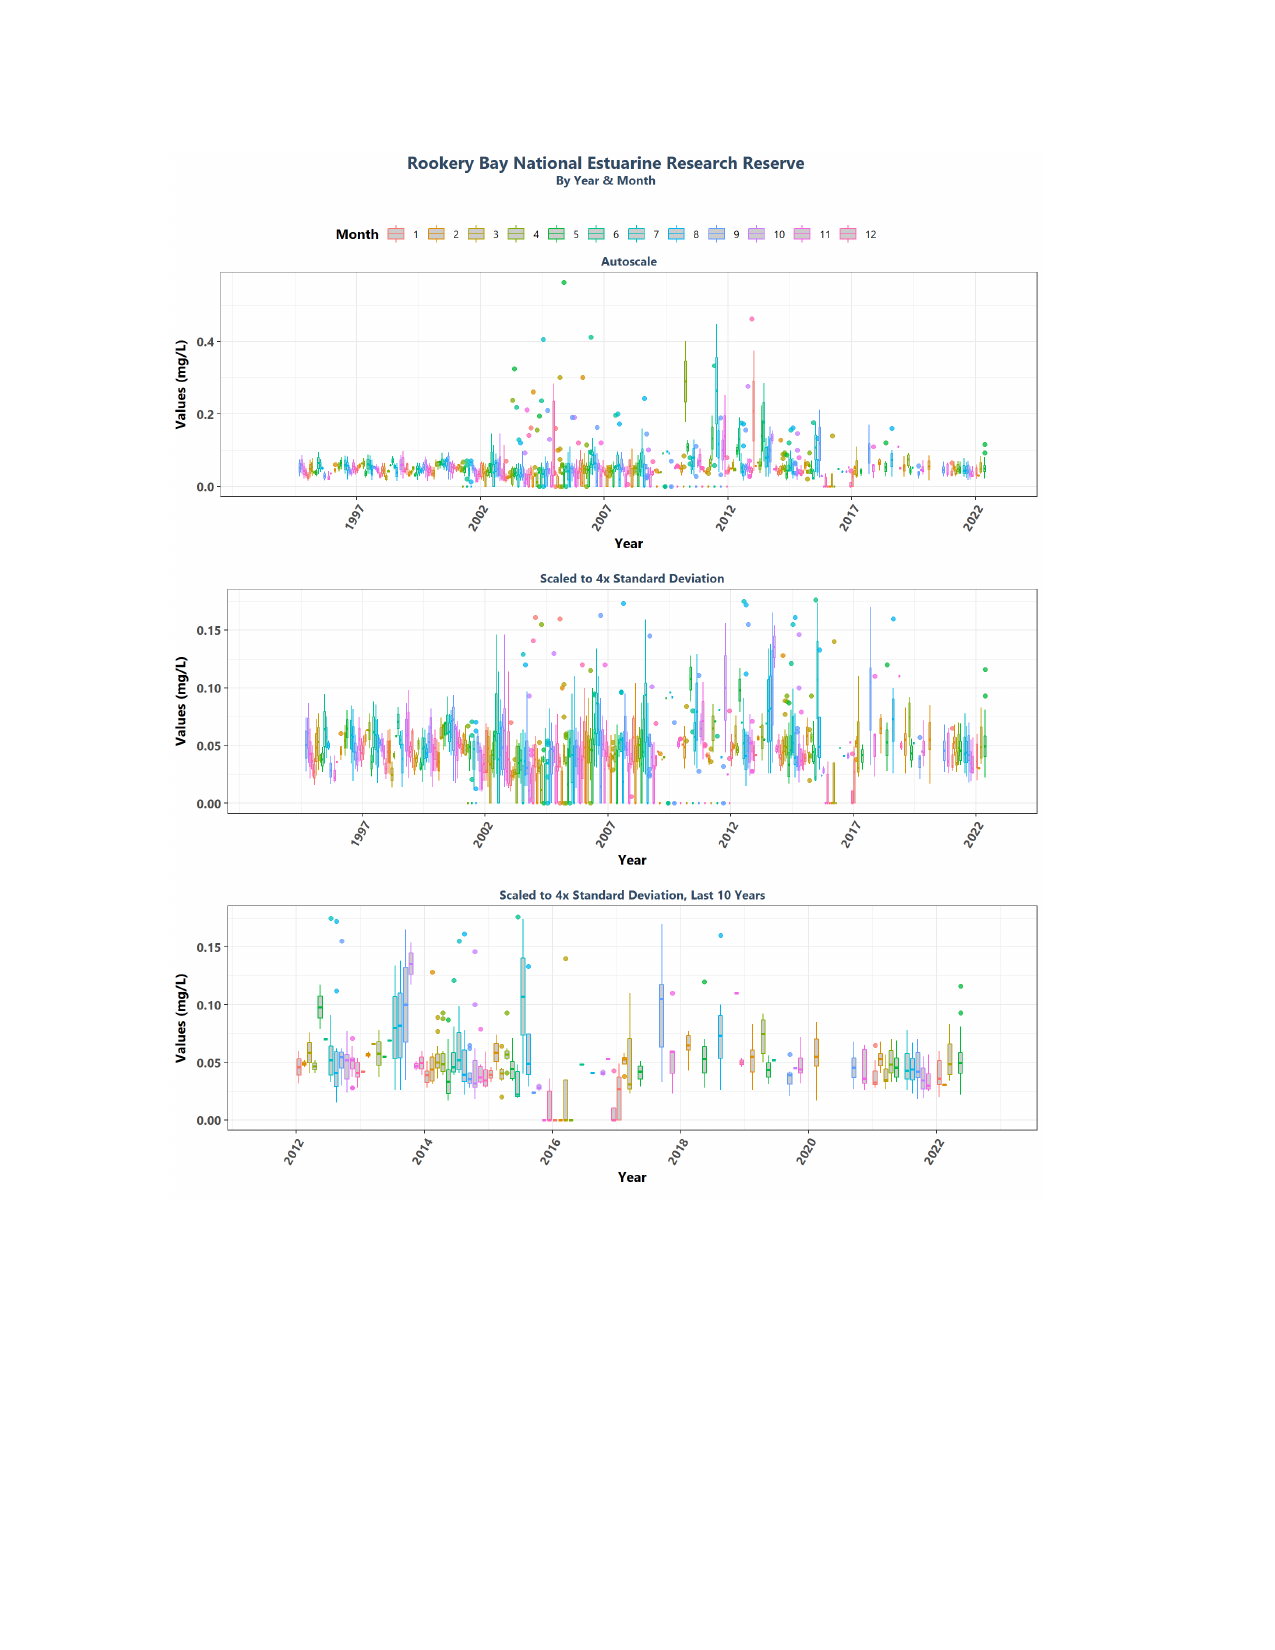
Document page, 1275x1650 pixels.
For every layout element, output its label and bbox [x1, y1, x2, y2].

picture [168, 150, 1044, 1200]
